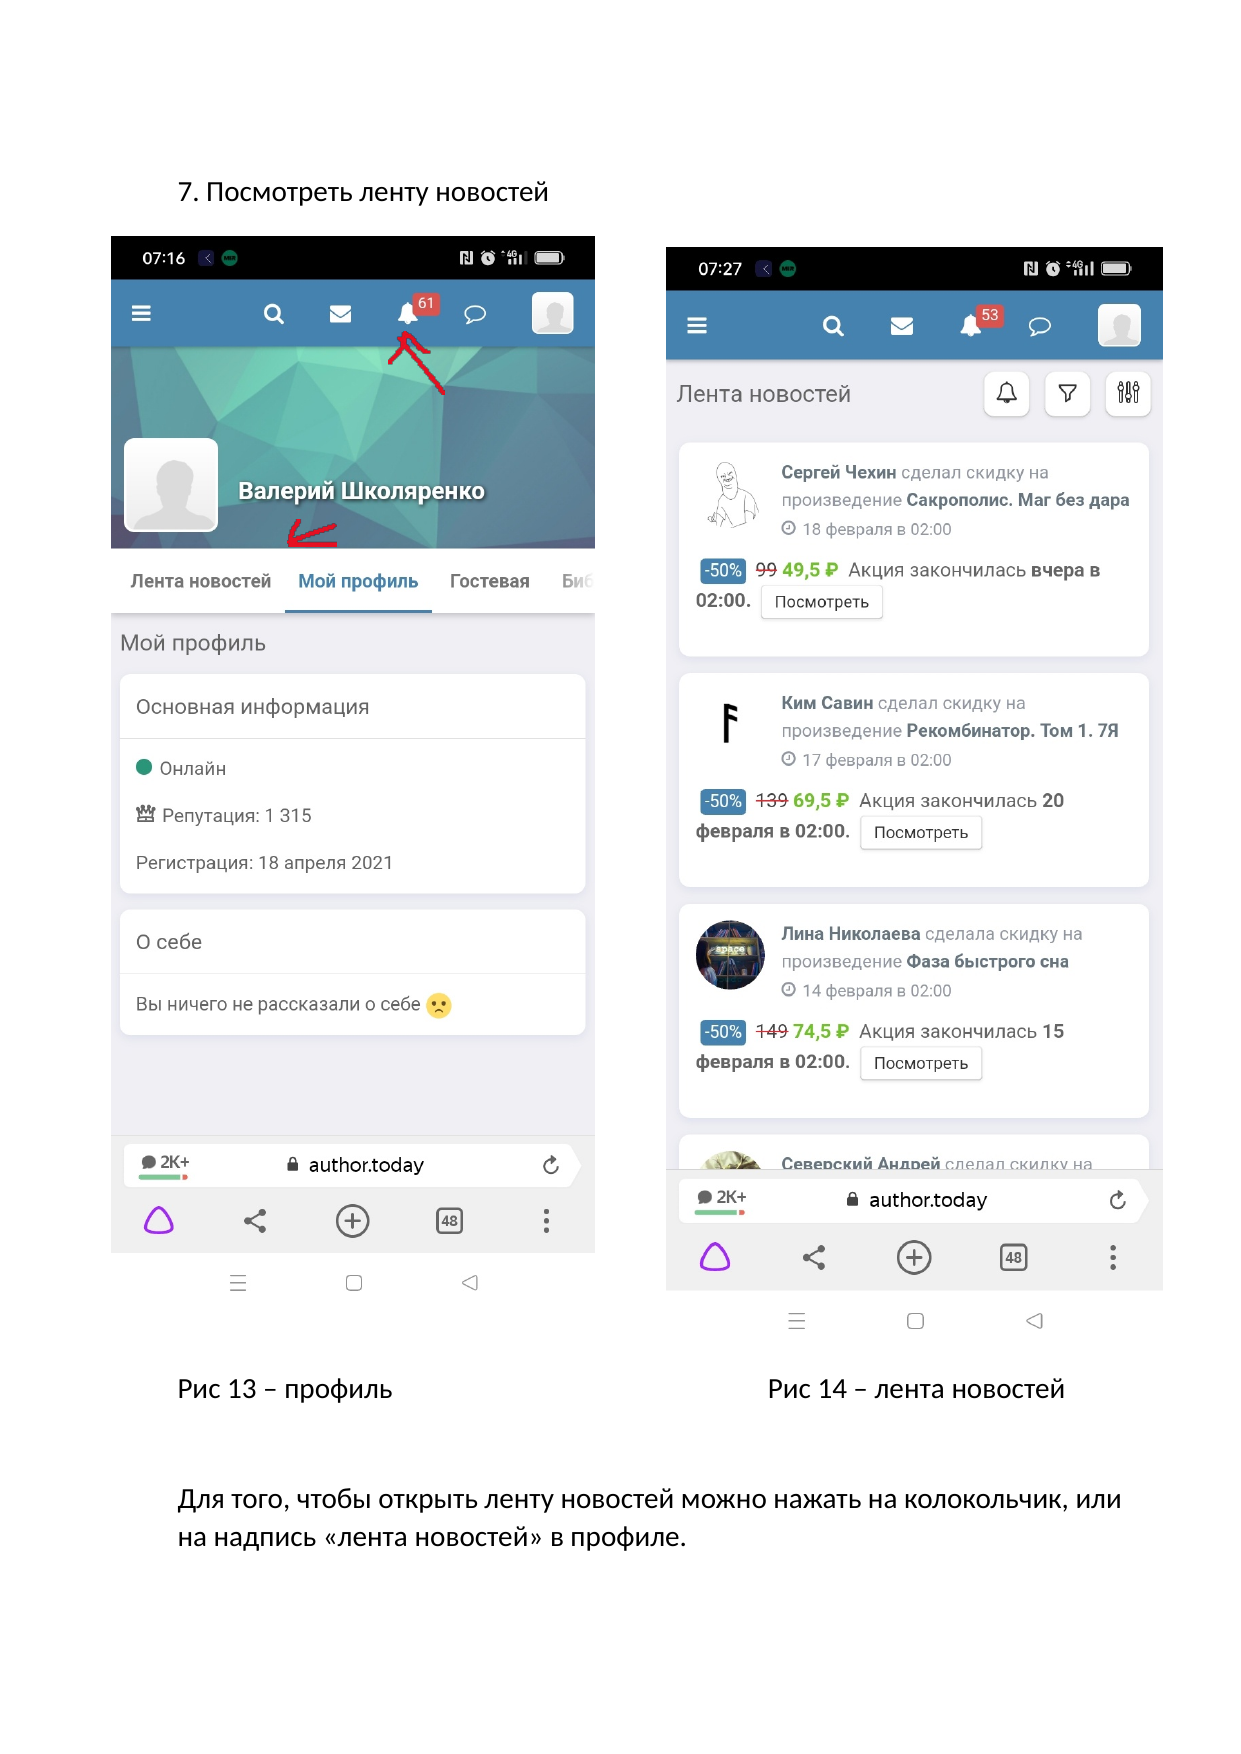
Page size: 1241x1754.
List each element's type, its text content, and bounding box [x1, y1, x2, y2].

text Для того, чтобы открыть ленту новостей можно нажать на колокольчик, или на надпись «лента новостей» в профиле. [177, 1480, 1152, 1554]
text 7. Посмотреть ленту новостей [177, 173, 1152, 209]
picture [111, 236, 596, 1312]
picture [666, 247, 1164, 1351]
